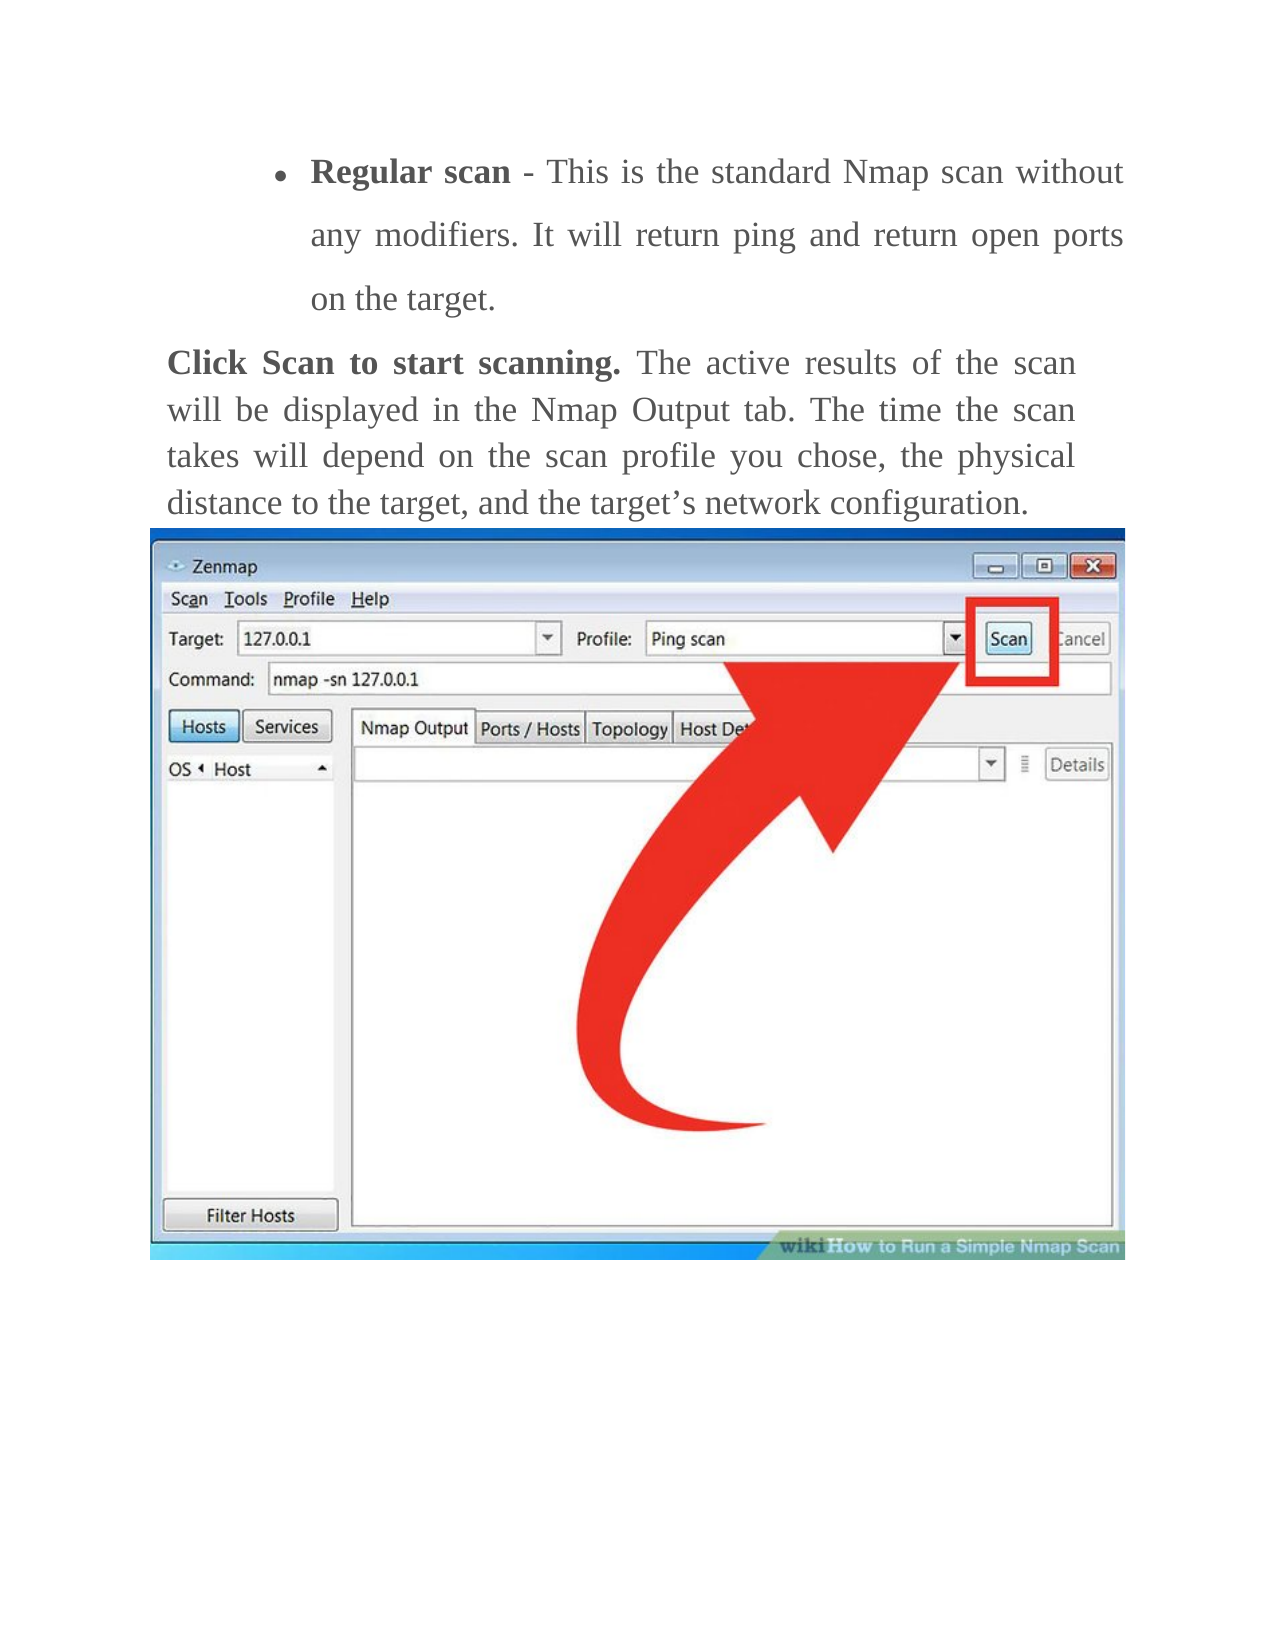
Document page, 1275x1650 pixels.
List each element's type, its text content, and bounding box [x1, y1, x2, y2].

picture [150, 528, 1125, 1260]
list Regular scan - This is the standard Nmap scan without any modifiers. It will return ping and return open ports on the target. [273, 150, 1125, 318]
text Click Scan to start scanning. The active results of the scan will be displayed in the Nmap Output tab. The time the scan takes will depend on the scan profile you chose, the physical distance to the target, and the target’s network configuration. [167, 341, 1077, 522]
